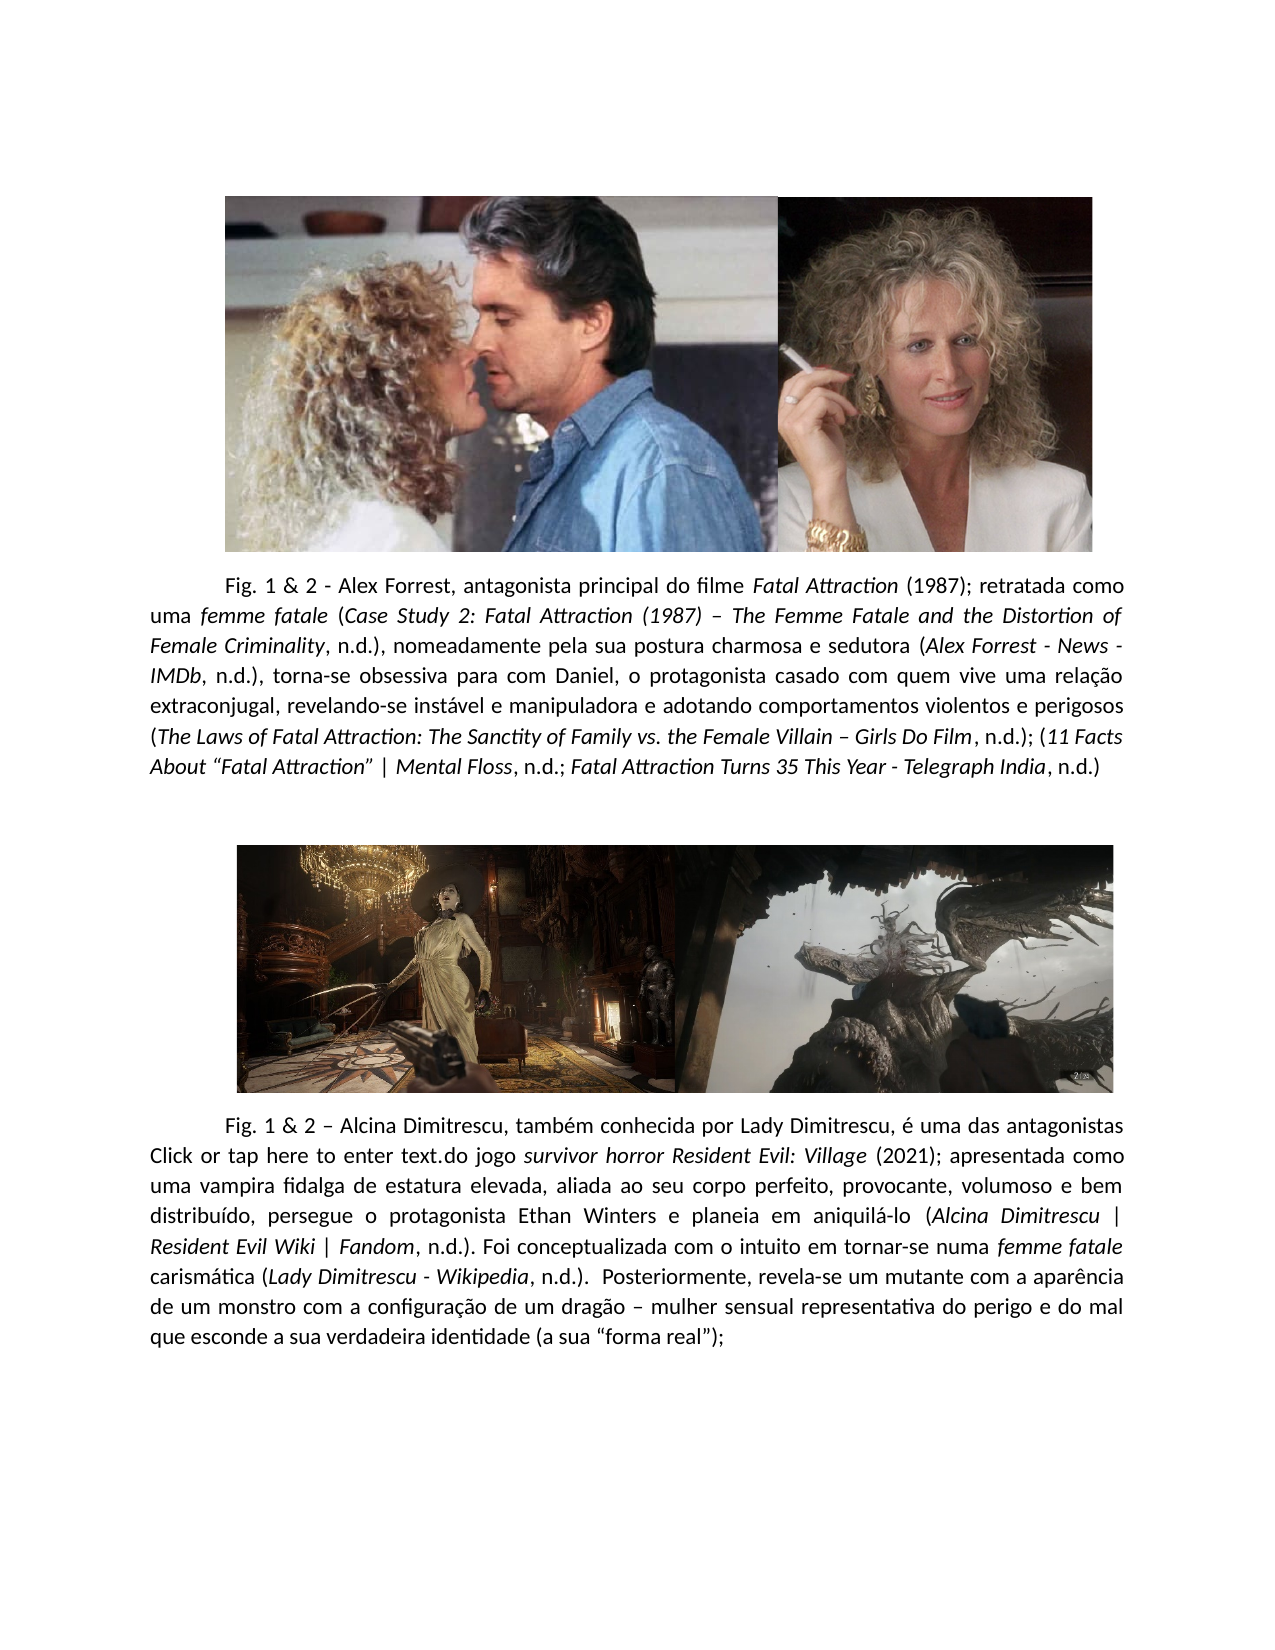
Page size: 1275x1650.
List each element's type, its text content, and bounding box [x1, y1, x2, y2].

picture [225, 196, 1093, 552]
text Fig. 1 & 2 – Alcina Dimitrescu, também conhecida por Lady Dimitrescu, é uma das antagonistas do jogo survivor horror Resident Evil: Village (2021); apresentada como uma vampira fidalga de estatura elevada, aliada ao seu corpo perfeito, provocante, volumoso e bem distribuído, persegue o protagonista Ethan Winters e planeia em aniquilá-lo . Foi conceptualizada com o intuito em tornar-se numa femme fatale carismática . Posteriormente, revela-se um mutante com a aparência de um monstro com a configuração de um dragão – mulher sensual representativa do perigo e do mal que esconde a sua verdadeira identidade (a sua “forma real”); [150, 1111, 1125, 1351]
picture [236, 845, 1114, 1093]
text Fig. 1 & 2 - Alex Forrest, antagonista principal do filme Fatal Attraction (1987); retratada como uma femme fatale , nomeadamente pela sua postura charmosa e sedutora , torna-se obsessiva para com Daniel, o protagonista casado com quem vive uma relação extraconjugal, revelando-se instável e manipuladora e adotando comportamentos violentos e perigosos ; [150, 571, 1125, 780]
